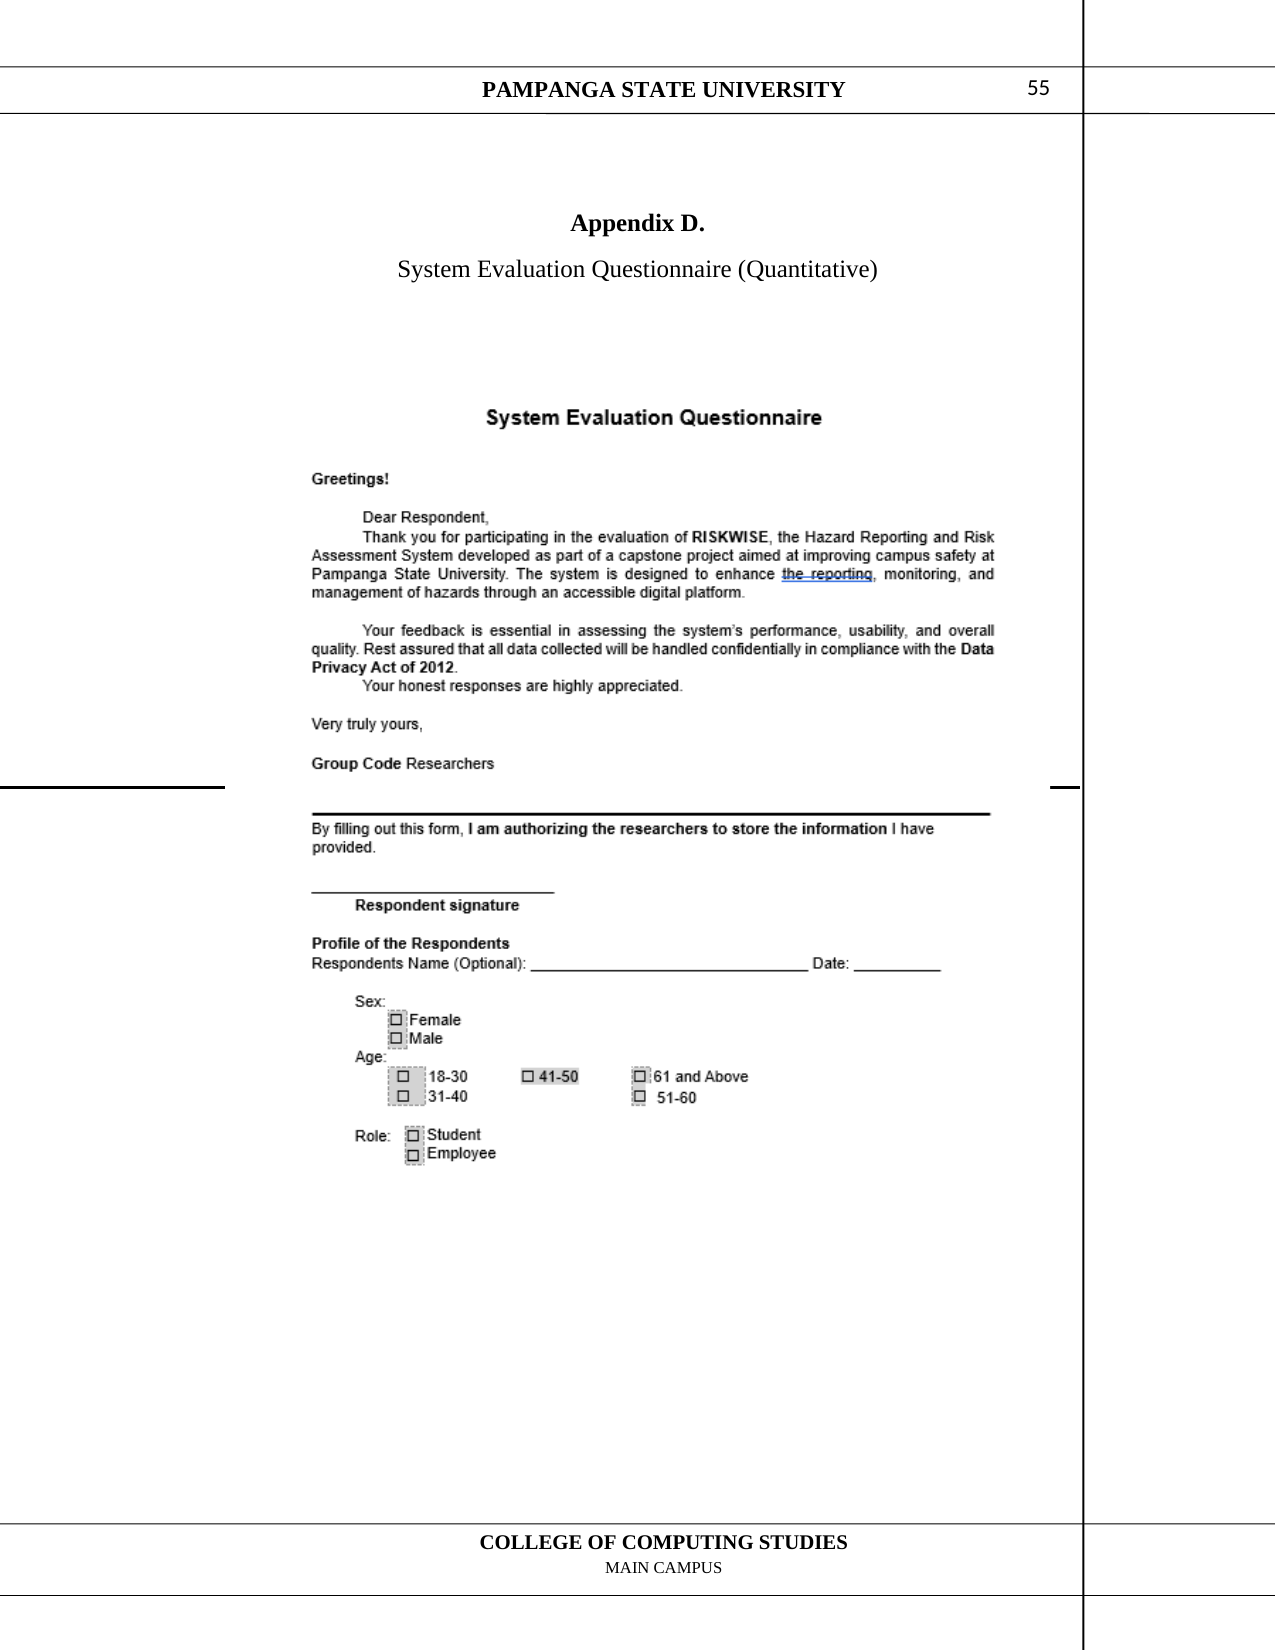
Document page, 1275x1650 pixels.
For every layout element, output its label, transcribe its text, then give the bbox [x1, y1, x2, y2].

text Appendix D. [225, 208, 1050, 237]
text System Evaluation Questionnaire (Quantitative) [225, 254, 1050, 282]
picture [225, 299, 1050, 1371]
